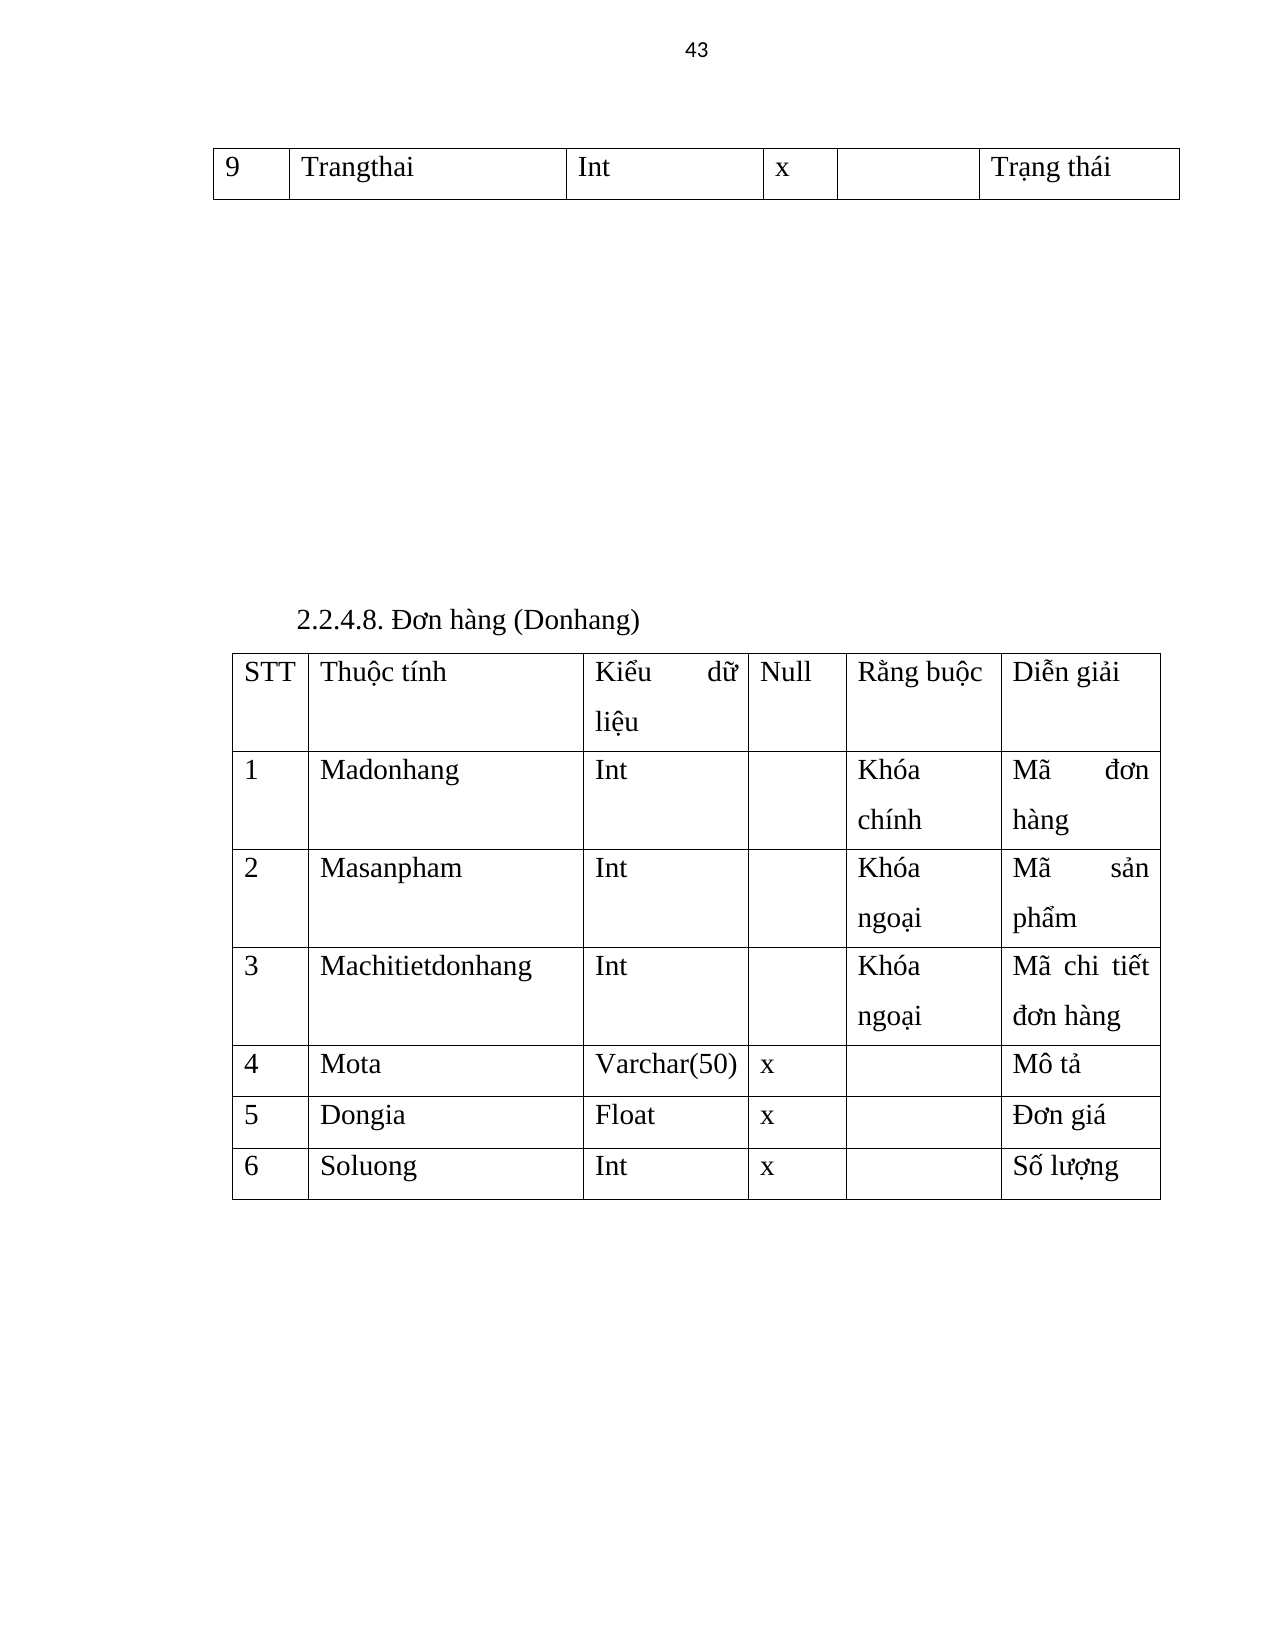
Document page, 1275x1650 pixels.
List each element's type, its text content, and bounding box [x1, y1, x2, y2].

table_cell [749, 850, 846, 947]
text 2.2.4.8. Đơn hàng (Donhang) [282, 602, 1186, 636]
table_cell Khóa ngoại [847, 948, 1001, 1045]
table_cell Đơn giá [1002, 1097, 1160, 1147]
table_cell Madonhang [309, 752, 583, 849]
table_header Rằng buộc [847, 654, 1001, 751]
table_cell Trạng thái [980, 149, 1179, 199]
table_cell Int [567, 149, 763, 199]
table_cell 9 [214, 149, 289, 199]
table_cell x [749, 1149, 846, 1199]
table_header Thuộc tính [309, 654, 583, 751]
table_cell [838, 149, 979, 199]
table_cell [749, 752, 846, 849]
table_cell x [749, 1097, 846, 1147]
table_cell Soluong [309, 1149, 583, 1199]
table_cell Khóa chính [847, 752, 1001, 849]
table_cell 6 [233, 1149, 308, 1199]
table_cell x [764, 149, 837, 199]
table_cell Mota [309, 1046, 583, 1096]
table_cell Machitietdonhang [309, 948, 583, 1045]
table_cell [749, 948, 846, 1045]
table_cell [847, 1046, 1001, 1096]
table_cell Trangthai [290, 149, 566, 199]
table_cell Khóa ngoại [847, 850, 1001, 947]
table_cell [847, 1097, 1001, 1147]
table_cell Int [584, 850, 748, 947]
table_cell 4 [233, 1046, 308, 1096]
table_cell 3 [233, 948, 308, 1045]
table_cell Int [584, 752, 748, 849]
table_cell Dongia [309, 1097, 583, 1147]
table_cell x [749, 1046, 846, 1096]
table_cell Mô tả [1002, 1046, 1160, 1096]
table_cell Mã đơn hàng [1002, 752, 1160, 849]
table_cell Float [584, 1097, 748, 1147]
table_cell Int [584, 948, 748, 1045]
table_cell Mã chi tiết đơn hàng [1002, 948, 1160, 1045]
table_cell [847, 1149, 1001, 1199]
table_cell 5 [233, 1097, 308, 1147]
table_cell Mã sản phẩm [1002, 850, 1160, 947]
table_header Diễn giải [1002, 654, 1160, 751]
table_header Null [749, 654, 846, 751]
table_cell 2 [233, 850, 308, 947]
table_cell Int [584, 1149, 748, 1199]
table_cell Số lượng [1002, 1149, 1160, 1199]
table_cell Masanpham [309, 850, 583, 947]
table_cell Varchar(50) [584, 1046, 748, 1096]
table_header Kiểu dữ liệu [584, 654, 748, 751]
table_cell 1 [233, 752, 308, 849]
table_header STT [233, 654, 308, 751]
